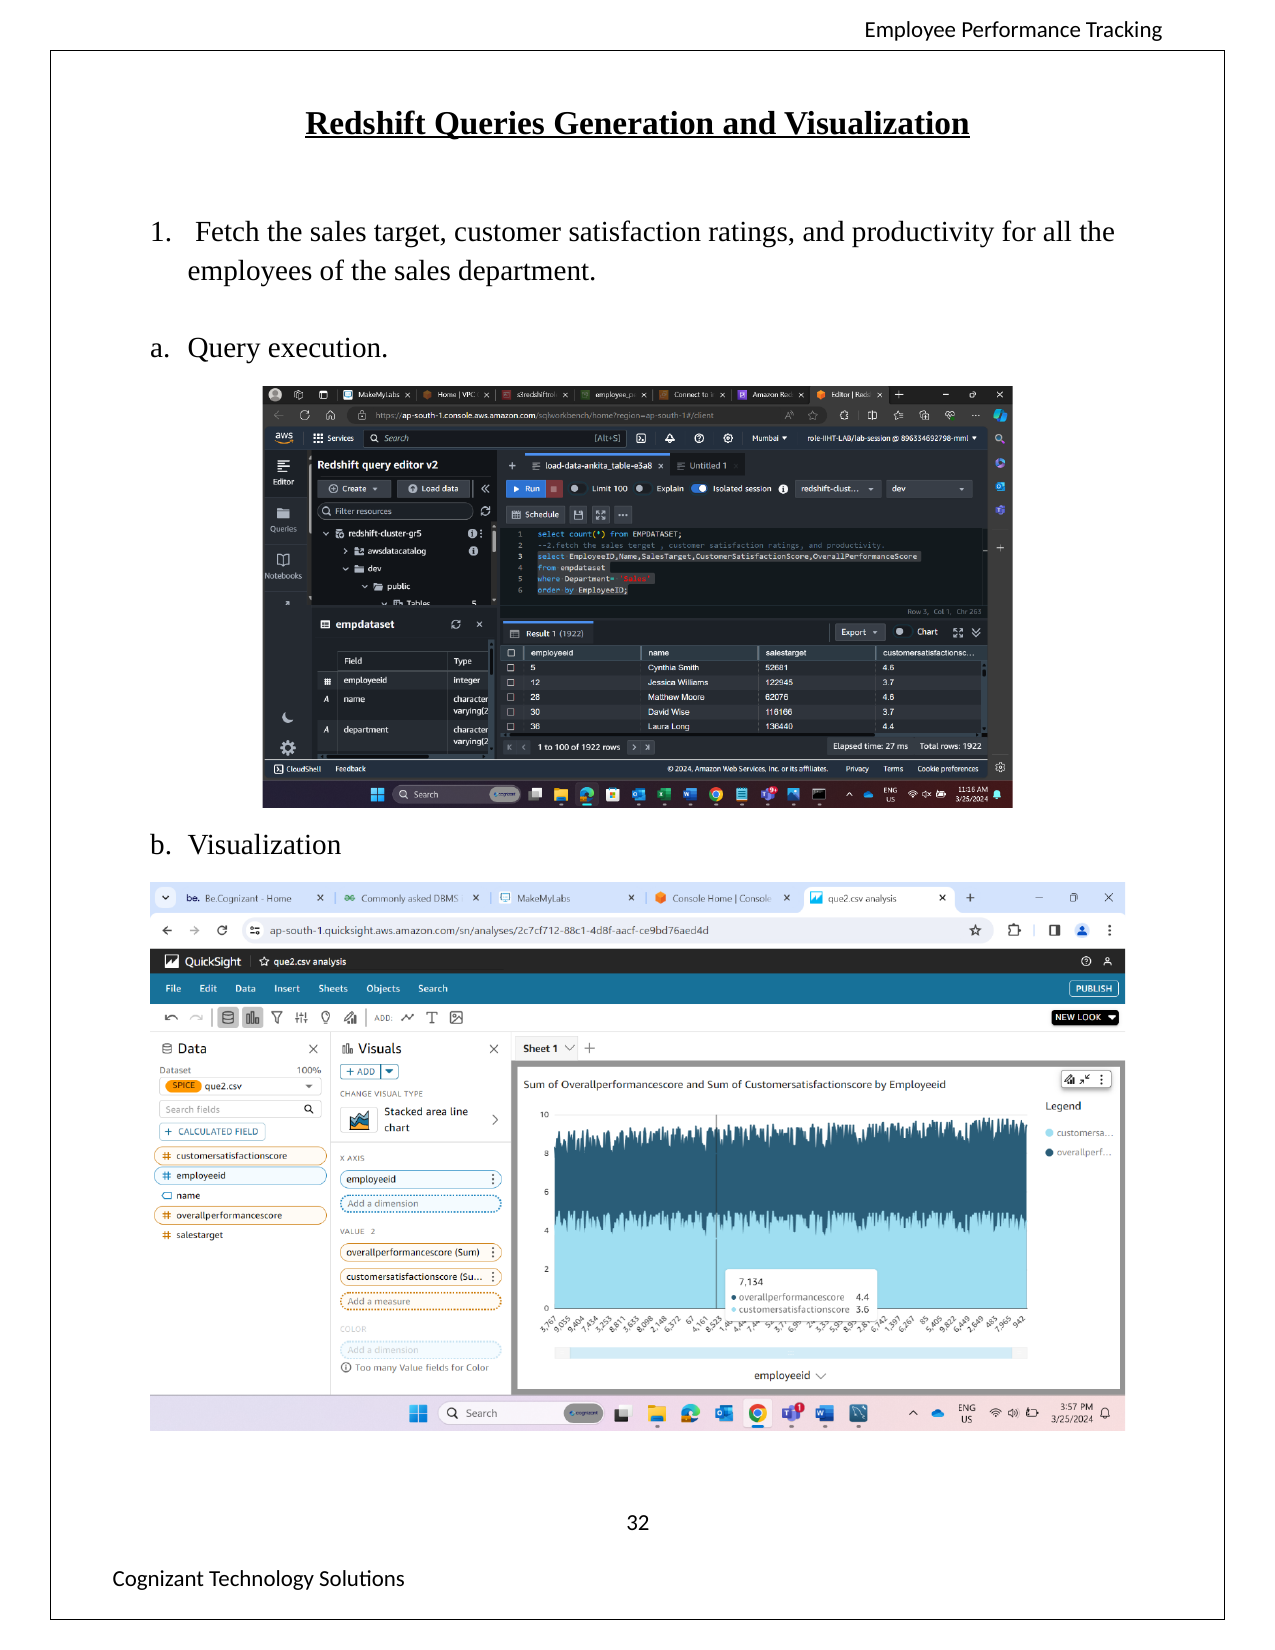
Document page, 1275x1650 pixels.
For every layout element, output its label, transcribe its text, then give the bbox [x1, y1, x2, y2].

picture [262, 386, 1013, 808]
list Visualization [150, 827, 1162, 860]
text Redshift Queries Generation and Visualization [112, 103, 1162, 141]
list Fetch the sales target, customer satisfaction ratings, and productivity for all the employees of the sales department. [150, 214, 1162, 286]
list Query execution. [150, 331, 1162, 364]
picture [150, 882, 1125, 1431]
